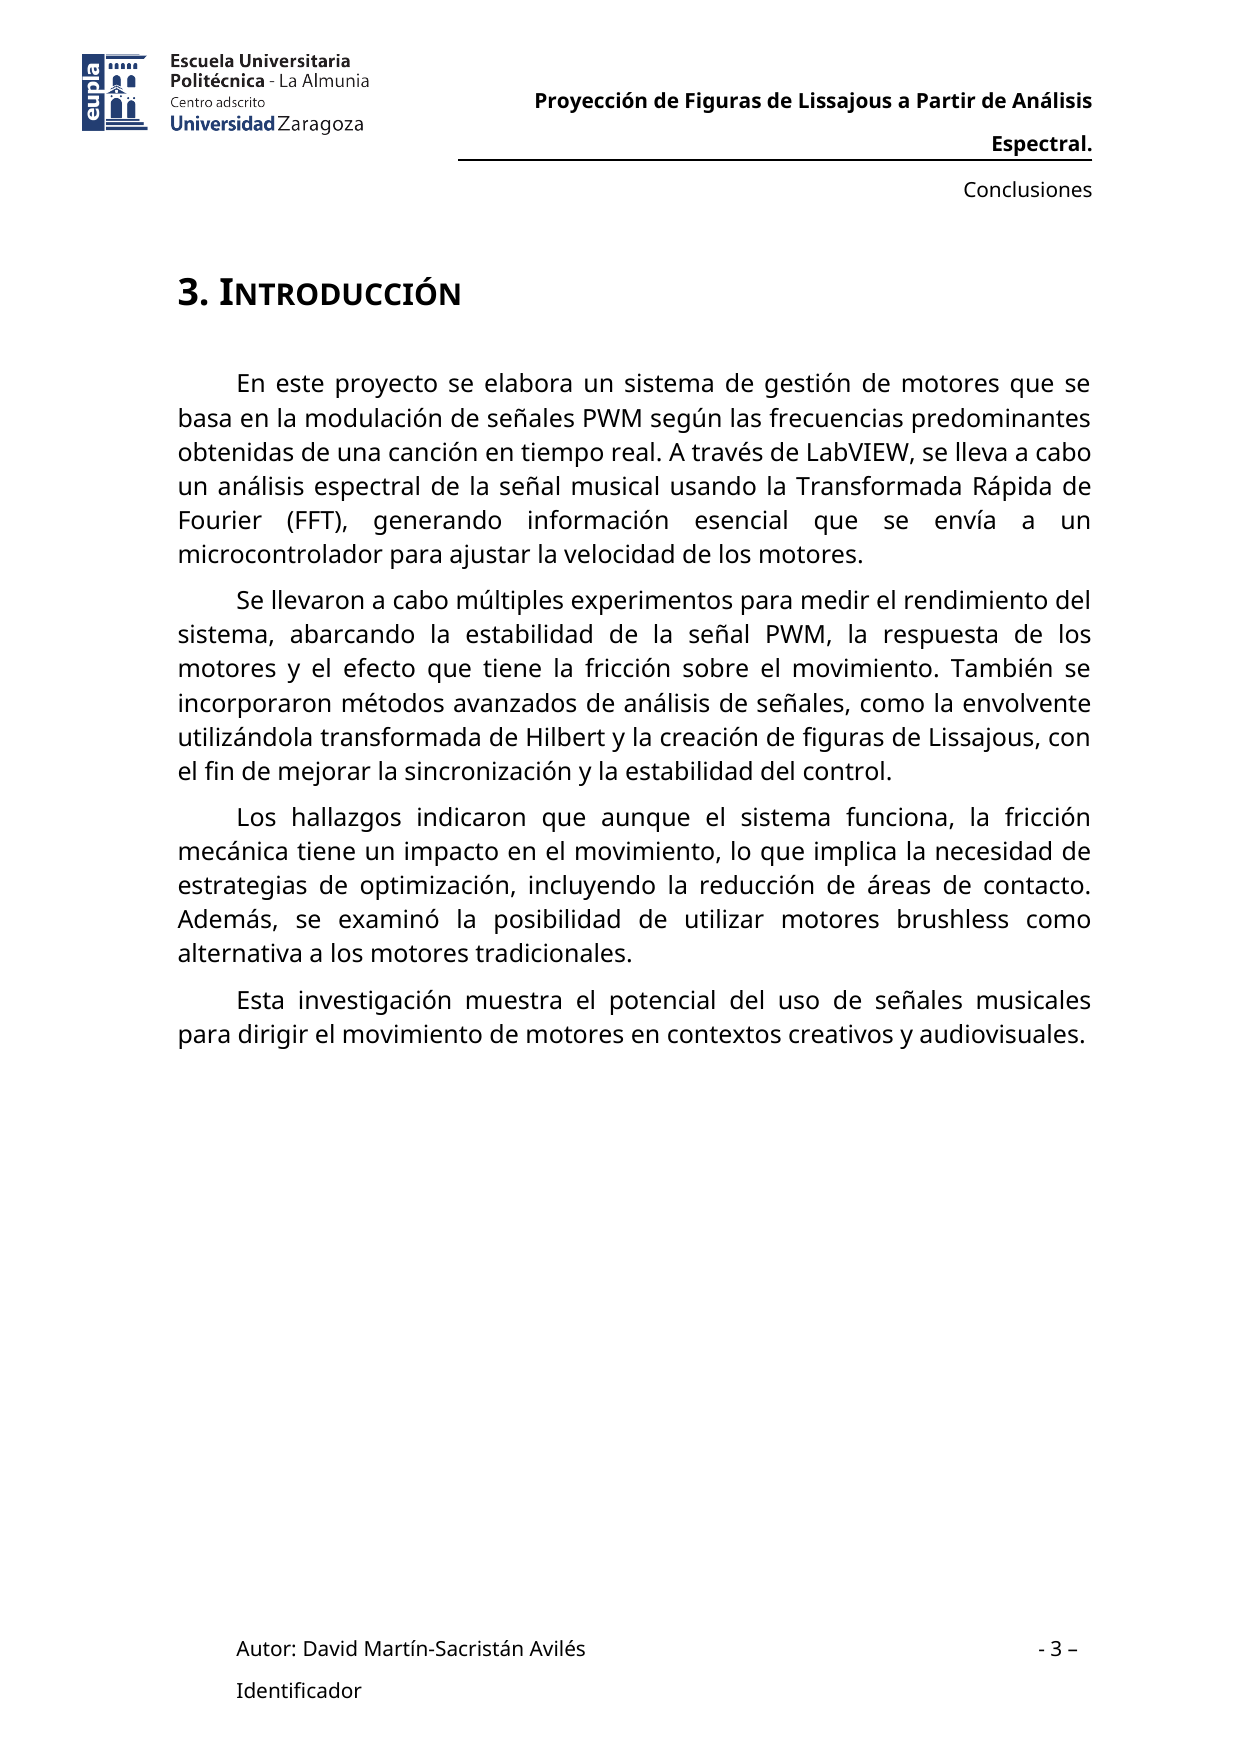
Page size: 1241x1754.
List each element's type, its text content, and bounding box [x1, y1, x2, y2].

text Esta investigación muestra el potencial del uso de señales musicales para dirigir el movimiento de motores en contextos creativos y audiovisuales. [177, 983, 1092, 1051]
text Se llevaron a cabo múltiples experimentos para medir el rendimiento del sistema, abarcando la estabilidad de la señal PWM, la respuesta de los motores y el efecto que tiene la fricción sobre el movimiento. También se incorporaron métodos avanzados de análisis de señales, como la envolvente utilizándola transformada de Hilbert y la creación de figuras de Lissajous, con el fin de mejorar la sincronización y la estabilidad del control. [177, 583, 1092, 787]
text En este proyecto se elabora un sistema de gestión de motores que se basa en la modulación de señales PWM según las frecuencias predominantes obtenidas de una canción en tiempo real. A través de LabVIEW, se lleva a cabo un análisis espectral de la señal musical usando la Transformada Rápida de Fourier (FFT), generando información esencial que se envía a un microcontrolador para ajustar la velocidad de los motores. [177, 366, 1092, 571]
text Introducción [177, 265, 1092, 316]
picture [82, 54, 370, 135]
text Los hallazgos indicaron que aunque el sistema funciona, la fricción mecánica tiene un impacto en el movimiento, lo que implica la necesidad de estrategias de optimización, incluyendo la reducción de áreas de contacto. Además, se examinó la posibilidad de utilizar motores brushless como alternativa a los motores tradicionales. [177, 800, 1092, 970]
